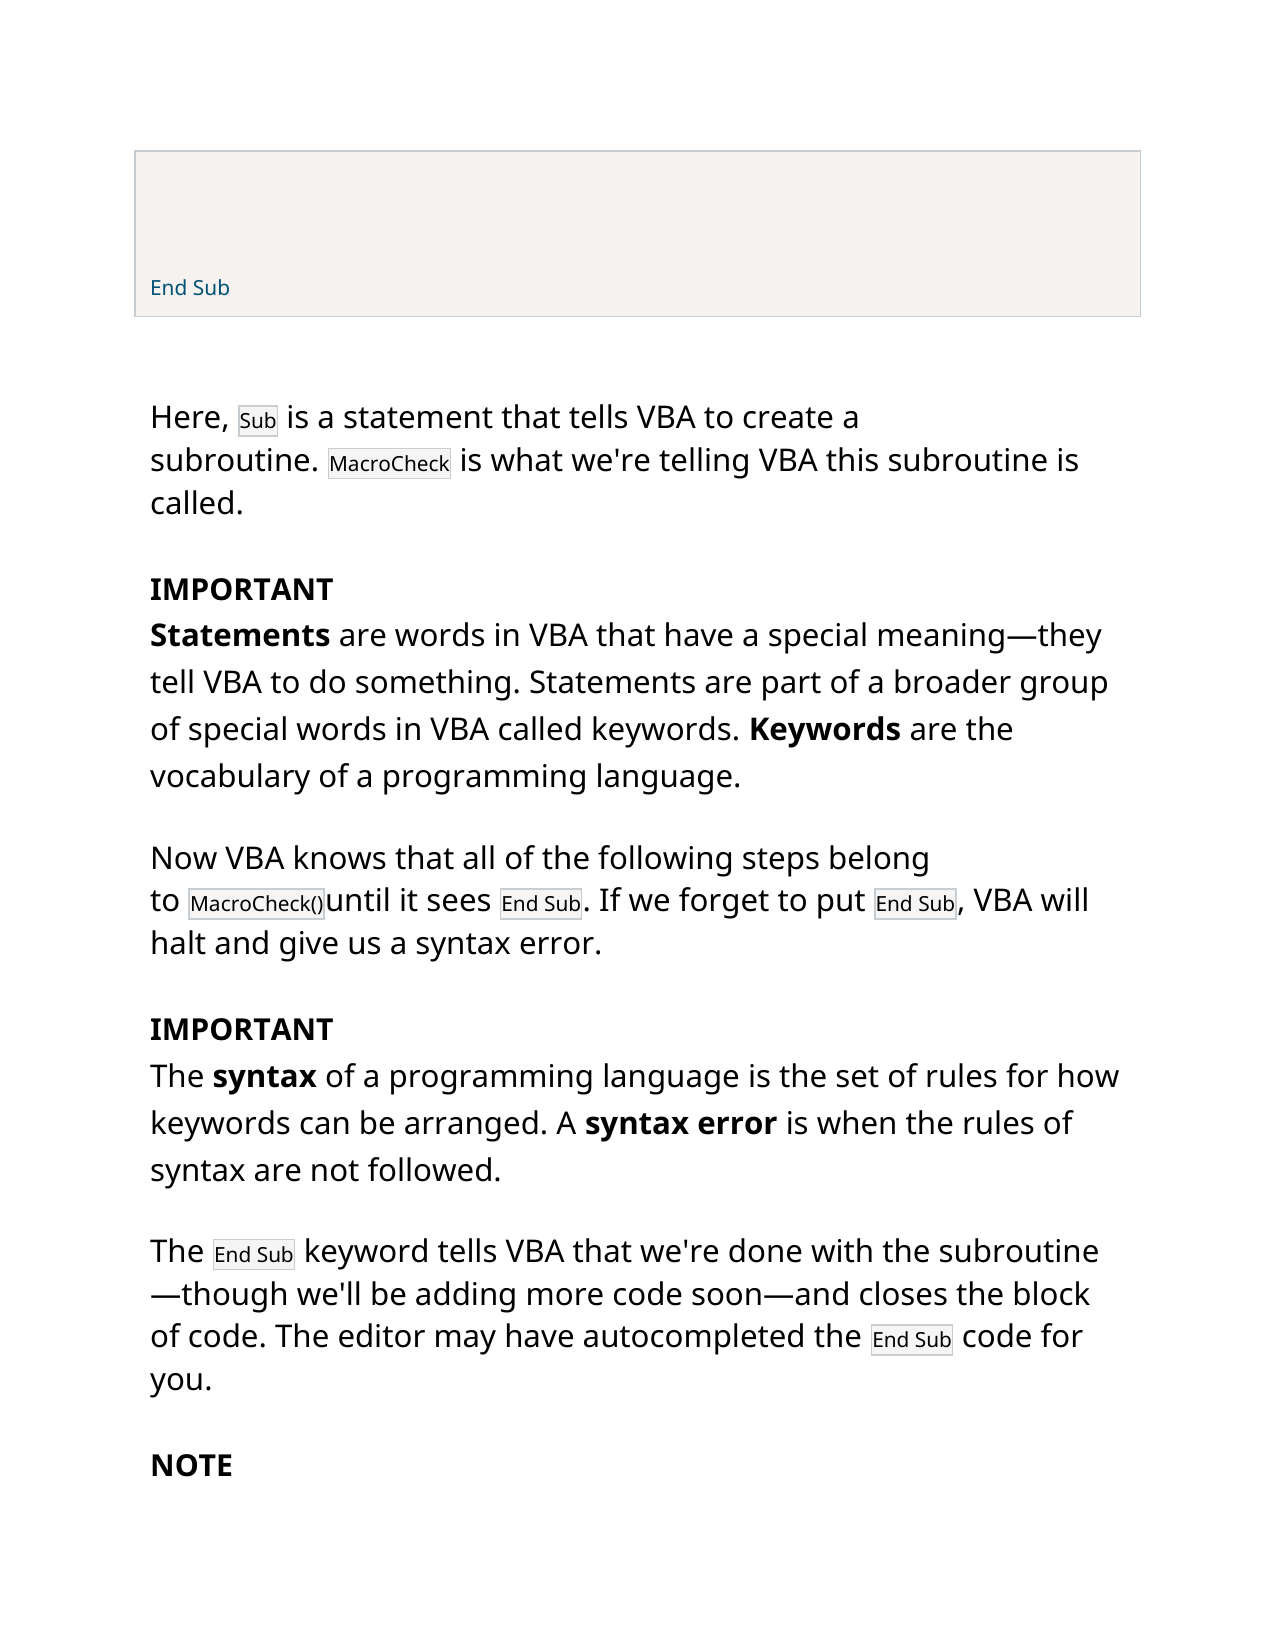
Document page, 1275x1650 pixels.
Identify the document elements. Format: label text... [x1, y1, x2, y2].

text NOTE [150, 1439, 1125, 1486]
text The syntax of a programming language is the set of rules for how keywords can be arranged. A syntax error is when the rules of syntax are not followed. [150, 1049, 1125, 1190]
text IMPORTANT [150, 562, 1125, 609]
text The End Sub keyword tells VBA that we're done with the subroutine—though we'll be adding more code soon—and closes the block of code. The editor may have autocompleted the End Sub code for you. [150, 1229, 1125, 1399]
text Statements are words in VBA that have a special meaning—they tell VBA to do something. Statements are part of a broader group of special words in VBA called keywords. Keywords are the vocabulary of a programming language. [150, 609, 1125, 797]
text Here, Sub is a statement that tells VBA to create a subroutine. MacroCheck is what we're telling VBA this subroutine is called. [150, 395, 1125, 523]
text IMPORTANT [150, 1003, 1125, 1049]
text Now VBA knows that all of the following steps belong to MacroCheck()until it sees End Sub. If we forget to put End Sub, VBA will halt and give us a syntax error. [150, 836, 1125, 963]
text End Sub [136, 257, 1140, 316]
